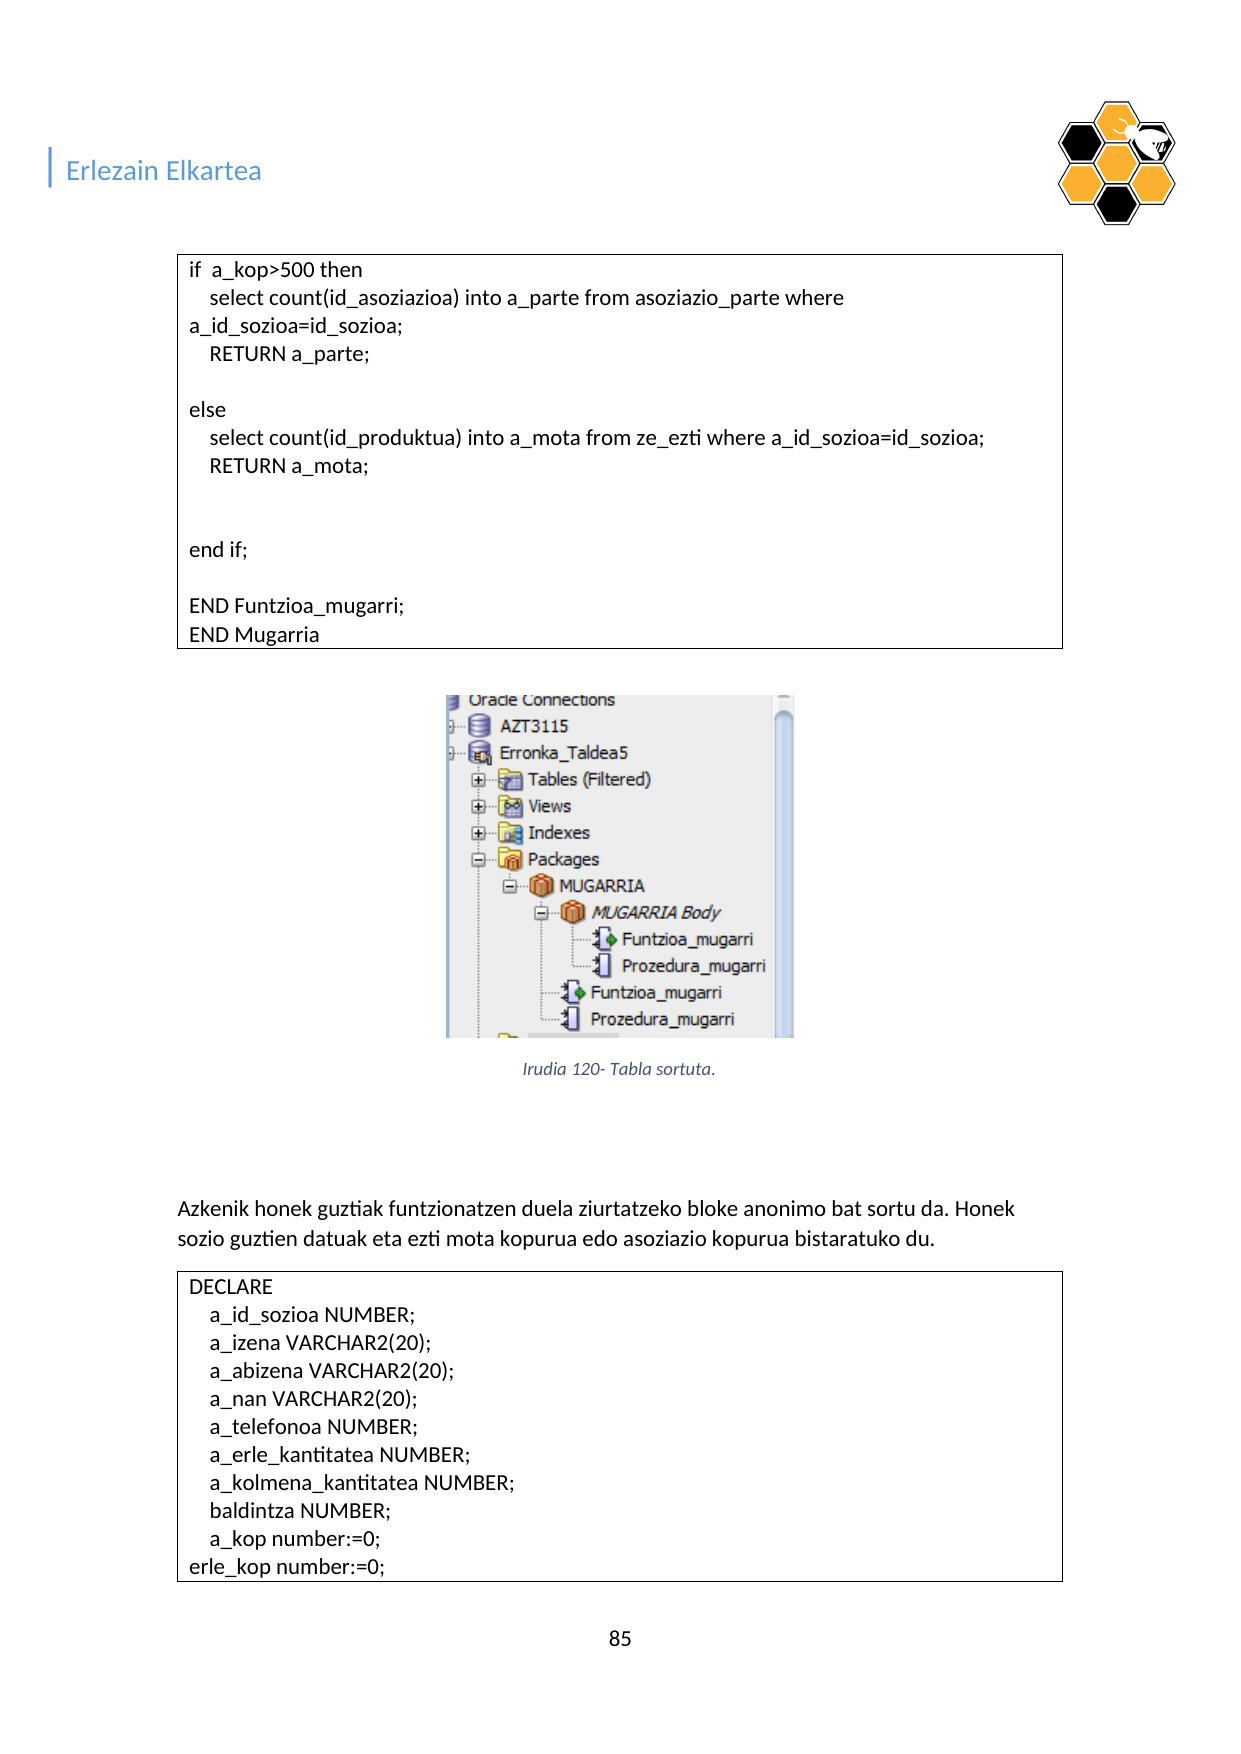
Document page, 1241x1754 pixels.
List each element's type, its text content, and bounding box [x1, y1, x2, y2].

text Irudia 120- Tabla sortuta. [177, 1057, 1063, 1079]
picture [446, 695, 795, 1038]
text Azkenik honek guztiak funtzionatzen duela ziurtatzeko bloke anonimo bat sortu da. Honek sozio guztien datuak eta ezti mota kopurua edo asoziazio kopurua bistaratuko du. [177, 1194, 1063, 1252]
picture [1045, 101, 1200, 227]
